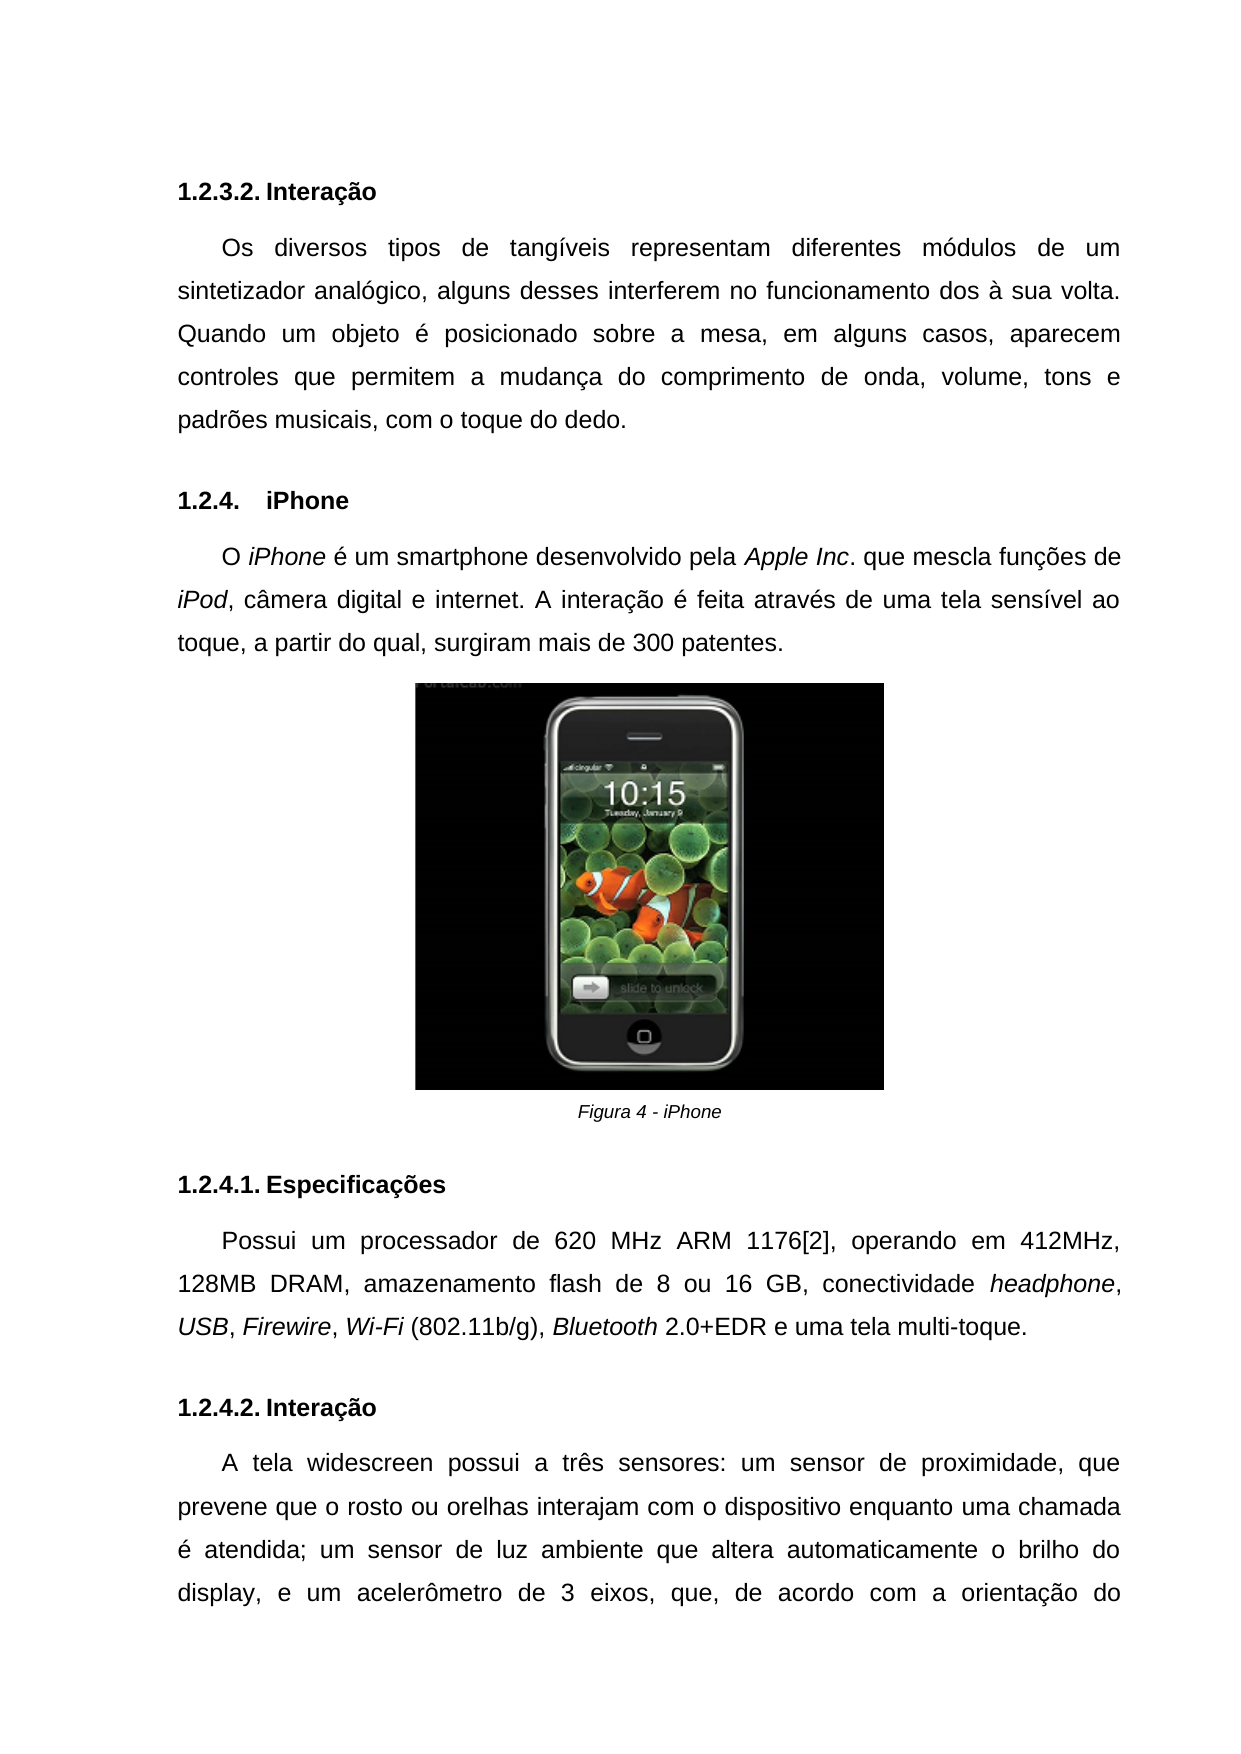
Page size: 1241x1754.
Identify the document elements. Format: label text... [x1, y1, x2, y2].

text Possui um processador de 620 MHz ARM 1176[2], operando em 412MHz, 128MB DRAM, amazenamento flash de 8 ou 16 GB, conectividade headphone, USB, Firewire, Wi-Fi (802.11b/g), Bluetooth 2.0+EDR e uma tela multi-toque. [177, 1226, 1122, 1341]
subtitle Interação [177, 177, 1122, 206]
subtitle Especificações [177, 1170, 1122, 1199]
picture [415, 683, 884, 1090]
text Os diversos tipos de tangíveis representam diferentes módulos de um sintetizador analógico, alguns desses interferem no funcionamento dos à sua volta. Quando um objeto é posicionado sobre a mesa, em alguns casos, aparecem controles que permitem a mudança do comprimento de onda, volume, tons e padrões musicais, com o toque do dedo. [177, 233, 1122, 434]
subtitle Interação [177, 1393, 1122, 1421]
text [177, 1448, 1122, 1606]
text O iPhone é um smartphone desenvolvido pela Apple Inc. que mescla funções de iPod, câmera digital e internet. A interação é feita através de uma tela sensível ao toque, a partir do qual, surgiram mais de 300 patentes. [177, 542, 1122, 657]
subtitle iPhone [177, 486, 1122, 515]
